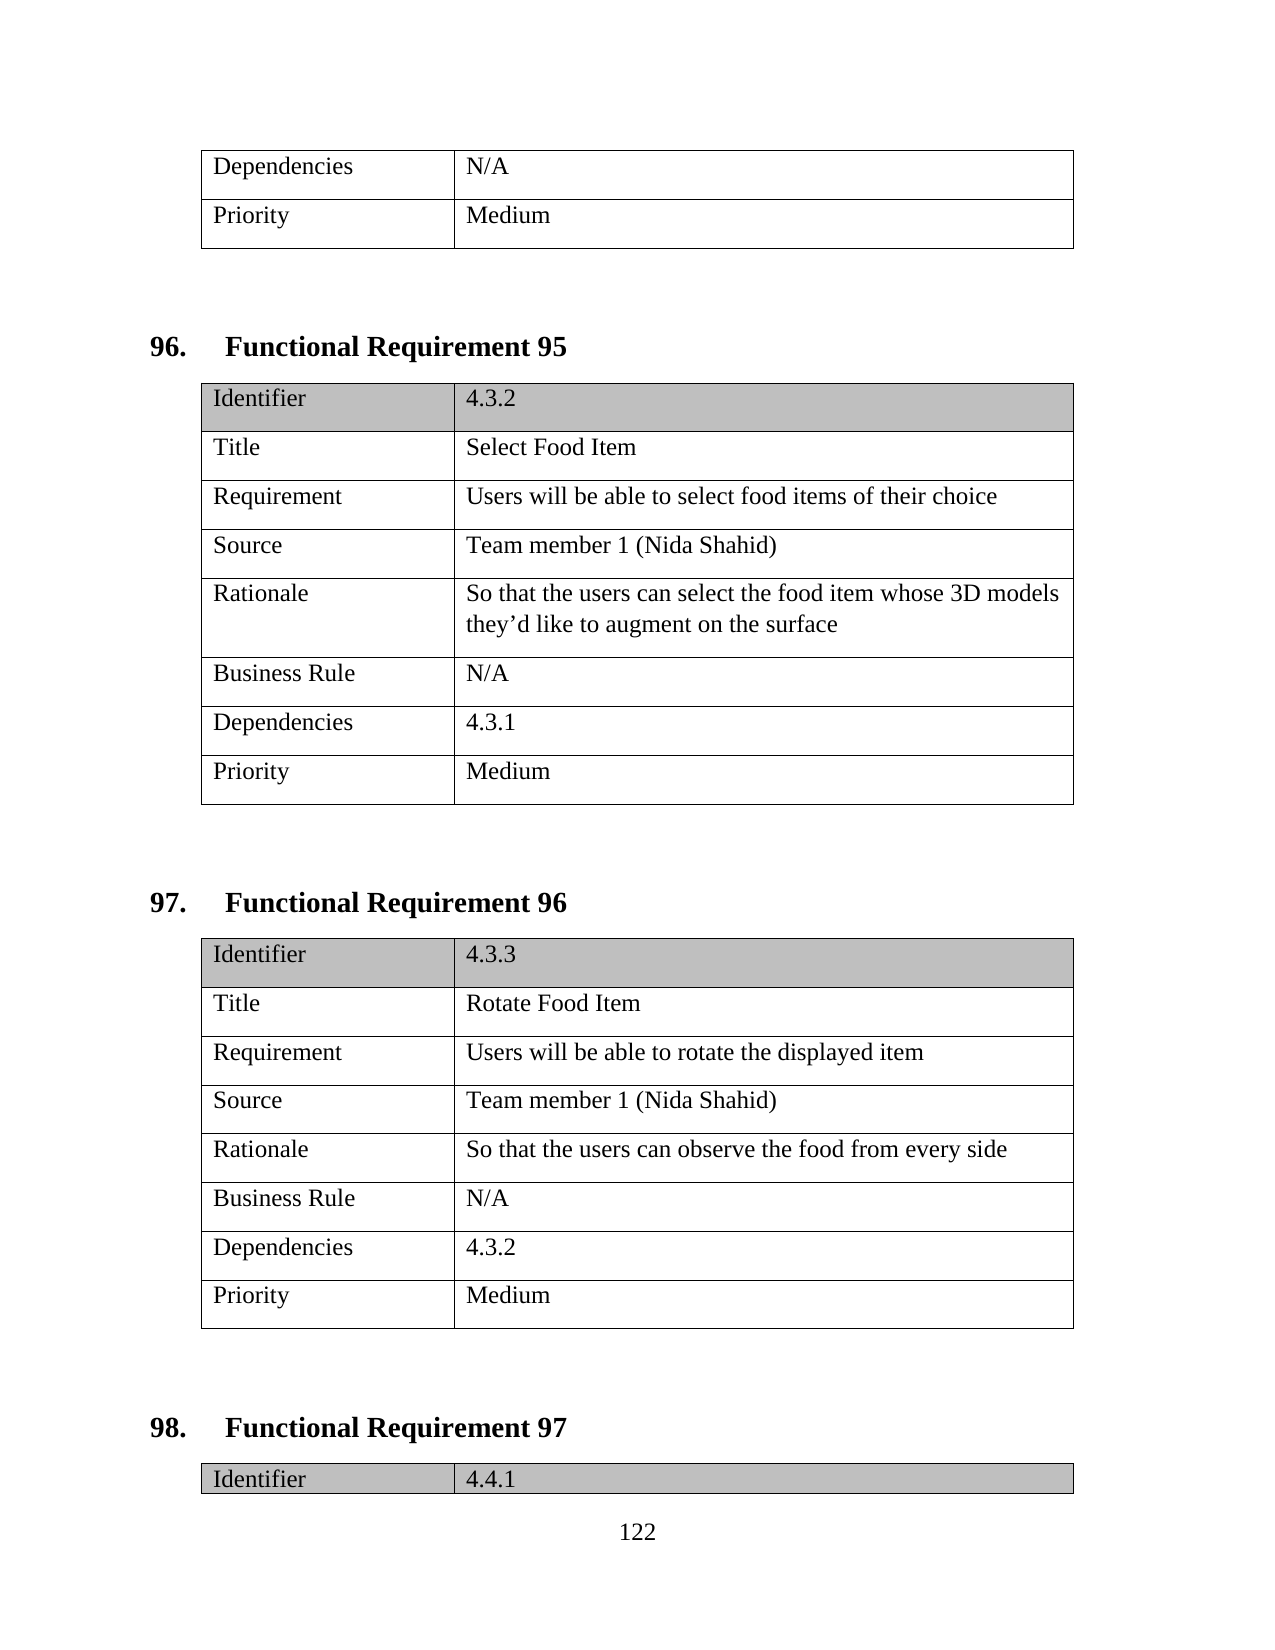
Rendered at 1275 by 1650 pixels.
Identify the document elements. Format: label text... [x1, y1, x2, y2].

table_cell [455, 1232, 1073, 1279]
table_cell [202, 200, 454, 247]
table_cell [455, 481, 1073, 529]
list Functional Requirement 95 [150, 329, 1125, 363]
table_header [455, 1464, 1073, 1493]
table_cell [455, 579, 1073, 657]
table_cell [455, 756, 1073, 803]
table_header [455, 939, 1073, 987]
list Functional Requirement 97 [150, 1410, 1125, 1444]
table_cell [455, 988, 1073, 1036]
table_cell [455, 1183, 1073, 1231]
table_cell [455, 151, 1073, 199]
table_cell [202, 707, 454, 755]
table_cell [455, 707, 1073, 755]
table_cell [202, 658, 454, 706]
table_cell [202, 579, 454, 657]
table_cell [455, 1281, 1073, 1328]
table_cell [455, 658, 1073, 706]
list Functional Requirement 96 [150, 886, 1125, 919]
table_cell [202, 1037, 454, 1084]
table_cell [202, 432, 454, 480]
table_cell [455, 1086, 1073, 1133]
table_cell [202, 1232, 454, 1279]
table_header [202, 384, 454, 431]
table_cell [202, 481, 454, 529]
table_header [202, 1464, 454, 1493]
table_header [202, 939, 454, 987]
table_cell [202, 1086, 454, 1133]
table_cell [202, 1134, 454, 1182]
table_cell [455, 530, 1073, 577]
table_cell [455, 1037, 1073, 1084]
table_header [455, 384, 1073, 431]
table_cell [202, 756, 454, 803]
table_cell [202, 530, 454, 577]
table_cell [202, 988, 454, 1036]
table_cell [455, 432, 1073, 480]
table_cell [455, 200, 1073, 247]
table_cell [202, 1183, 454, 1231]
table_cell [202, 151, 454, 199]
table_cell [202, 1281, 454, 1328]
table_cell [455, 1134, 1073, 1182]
